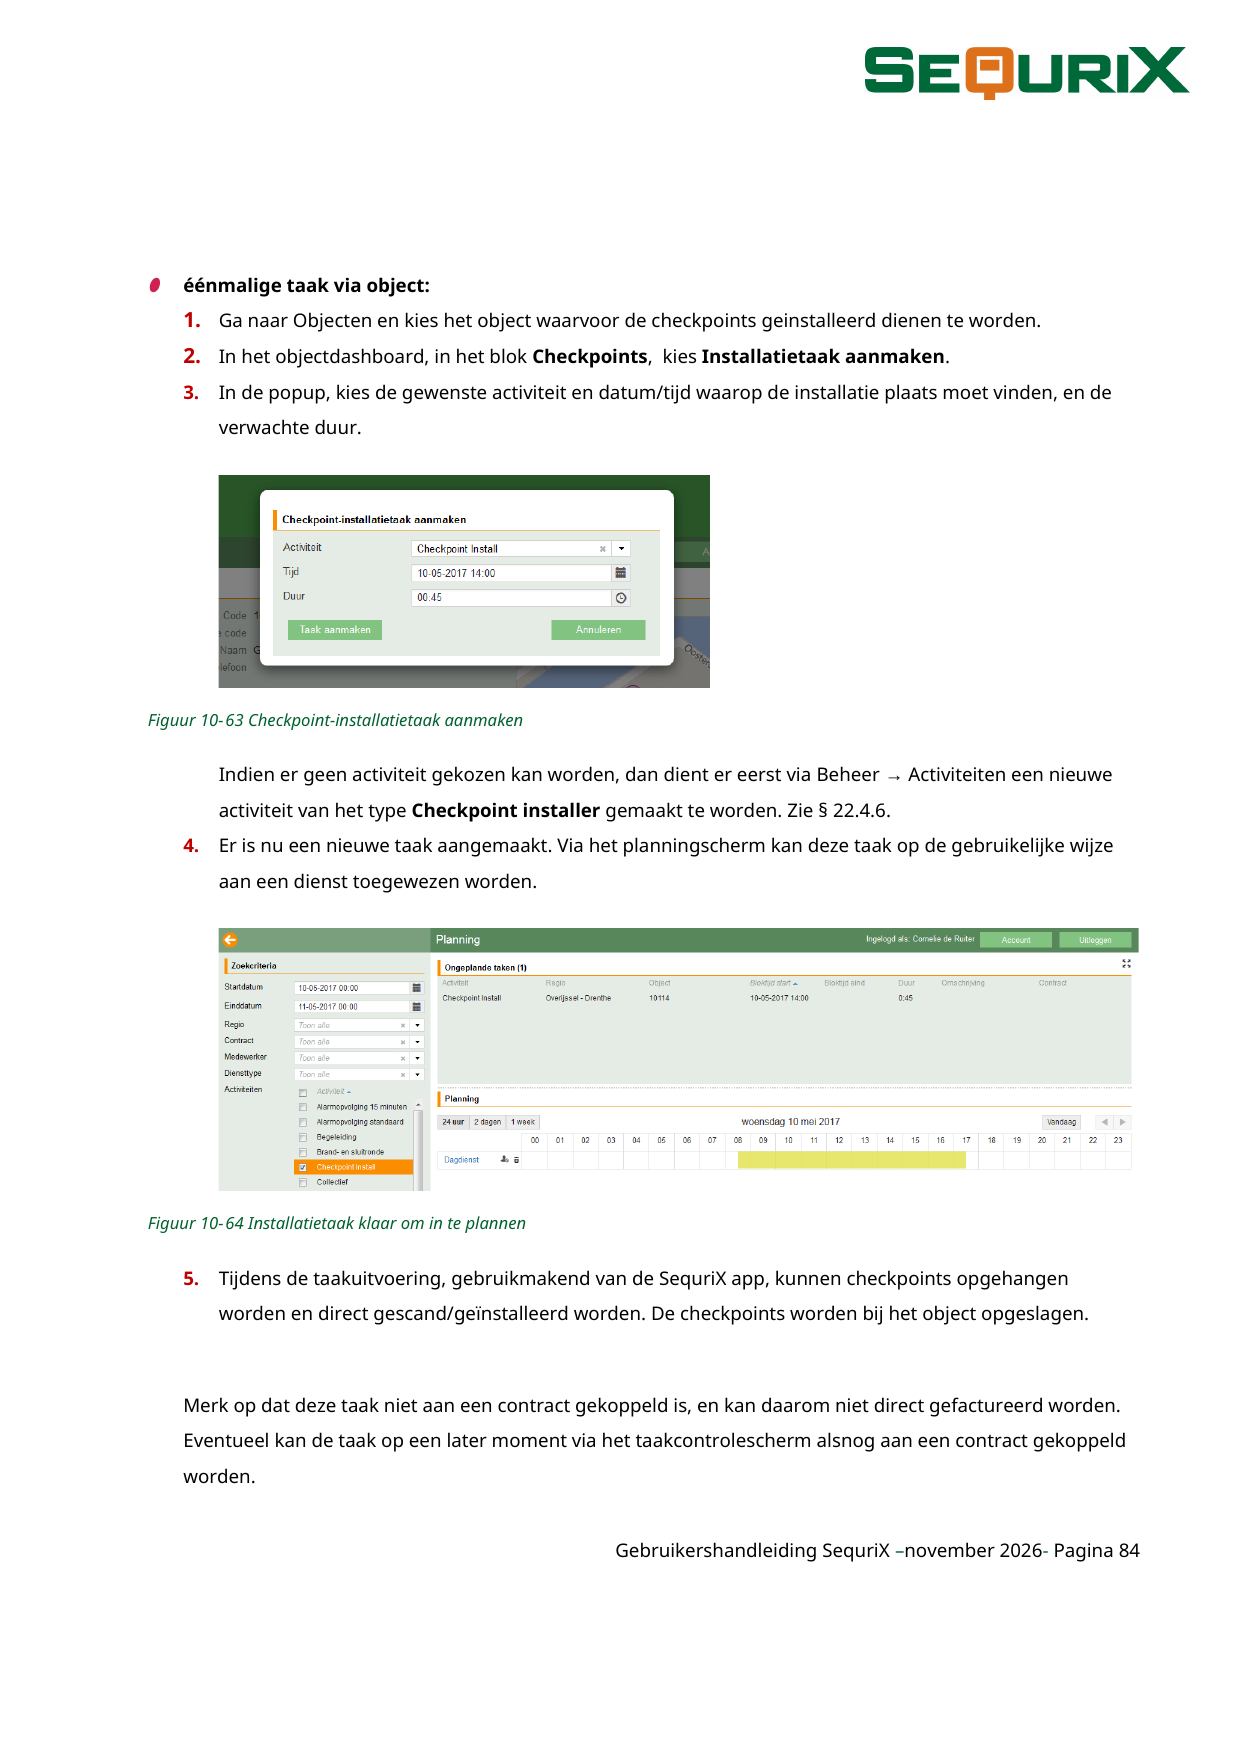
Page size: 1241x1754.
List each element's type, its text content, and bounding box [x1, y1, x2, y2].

list éénmalige taak via object: [148, 263, 1140, 298]
picture [218, 928, 1139, 1191]
list In het objectdashboard, in het blok Checkpoints, kies Installatietaak aanmaken. [183, 334, 1140, 369]
text Merk op dat deze taak niet aan een contract gekoppeld is, en kan daarom niet direct gefactureerd worden. Eventueel kan de taak op een later moment via het taakcontrolescherm alsnog aan een contract gekoppeld worden. [183, 1382, 1140, 1489]
picture [148, 276, 161, 293]
picture [218, 475, 710, 688]
list Indien er geen activiteit gekozen kan worden, dan dient er eerst via Beheer → Activiteiten een nieuwe activiteit van het type Checkpoint installer gemaakt te worden. Zie § 22.4.6. [218, 752, 1140, 823]
picture [865, 47, 1190, 100]
list Ga naar Objecten en kies het object waarvoor de checkpoints geinstalleerd dienen te worden. [183, 298, 1140, 334]
